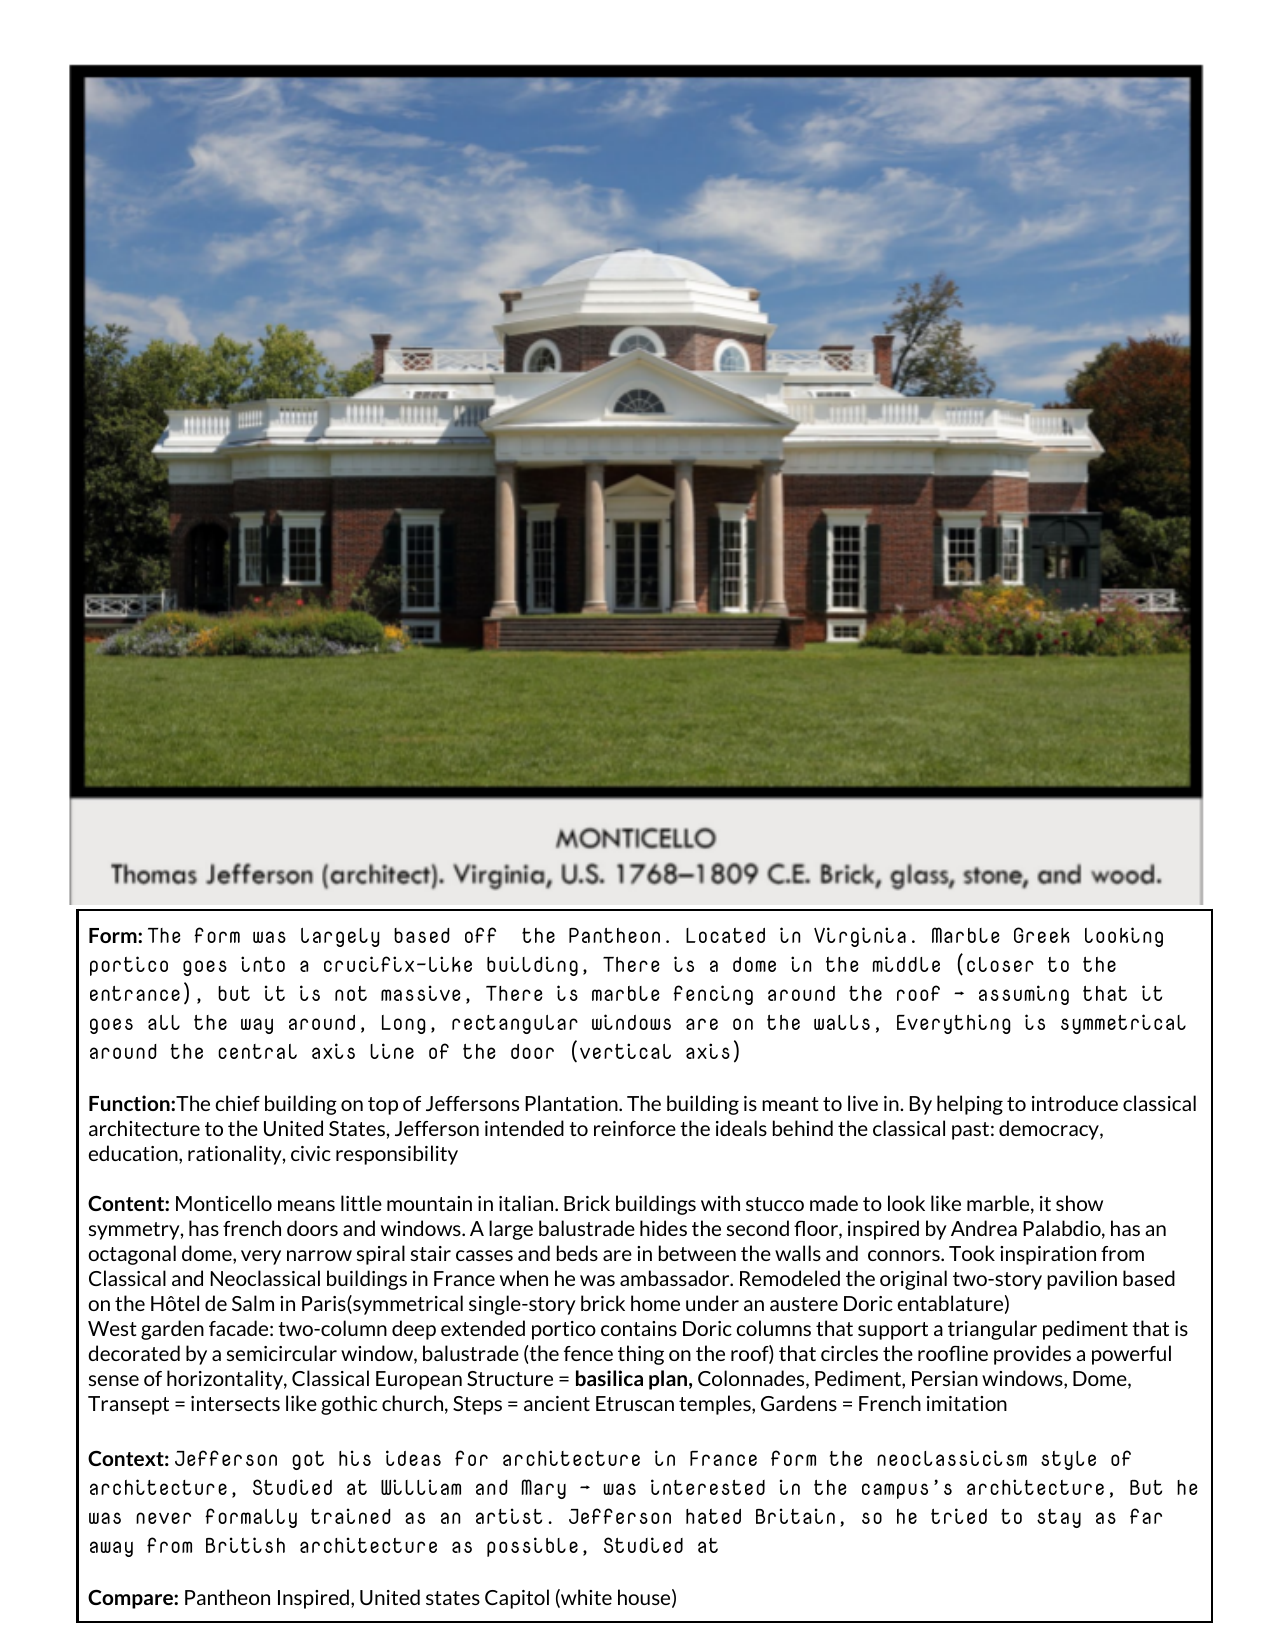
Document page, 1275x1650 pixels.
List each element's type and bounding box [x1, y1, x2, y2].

table_header [79, 911, 1211, 1621]
picture [0, 0, 1275, 905]
